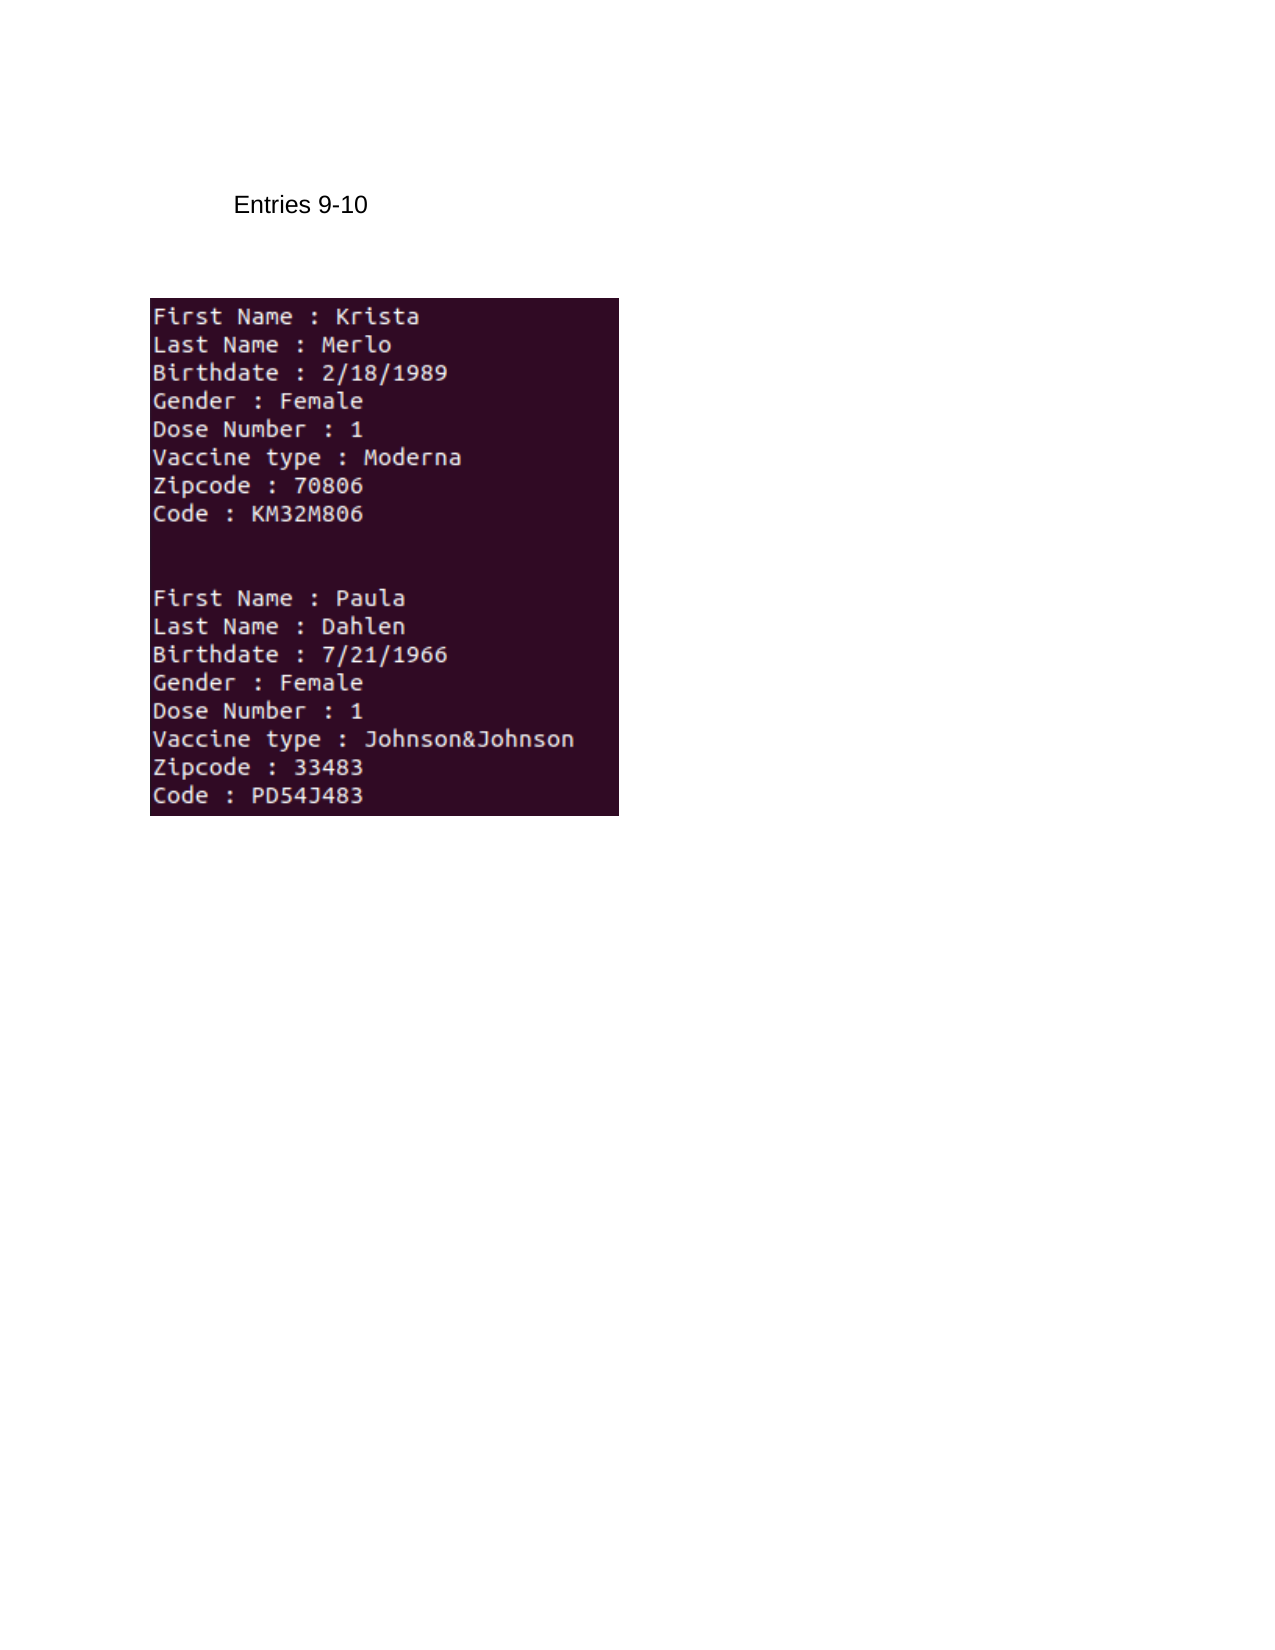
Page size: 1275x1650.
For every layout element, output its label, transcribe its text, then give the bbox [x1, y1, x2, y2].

picture [150, 298, 619, 816]
text Entries 9-10 [231, 189, 1102, 218]
